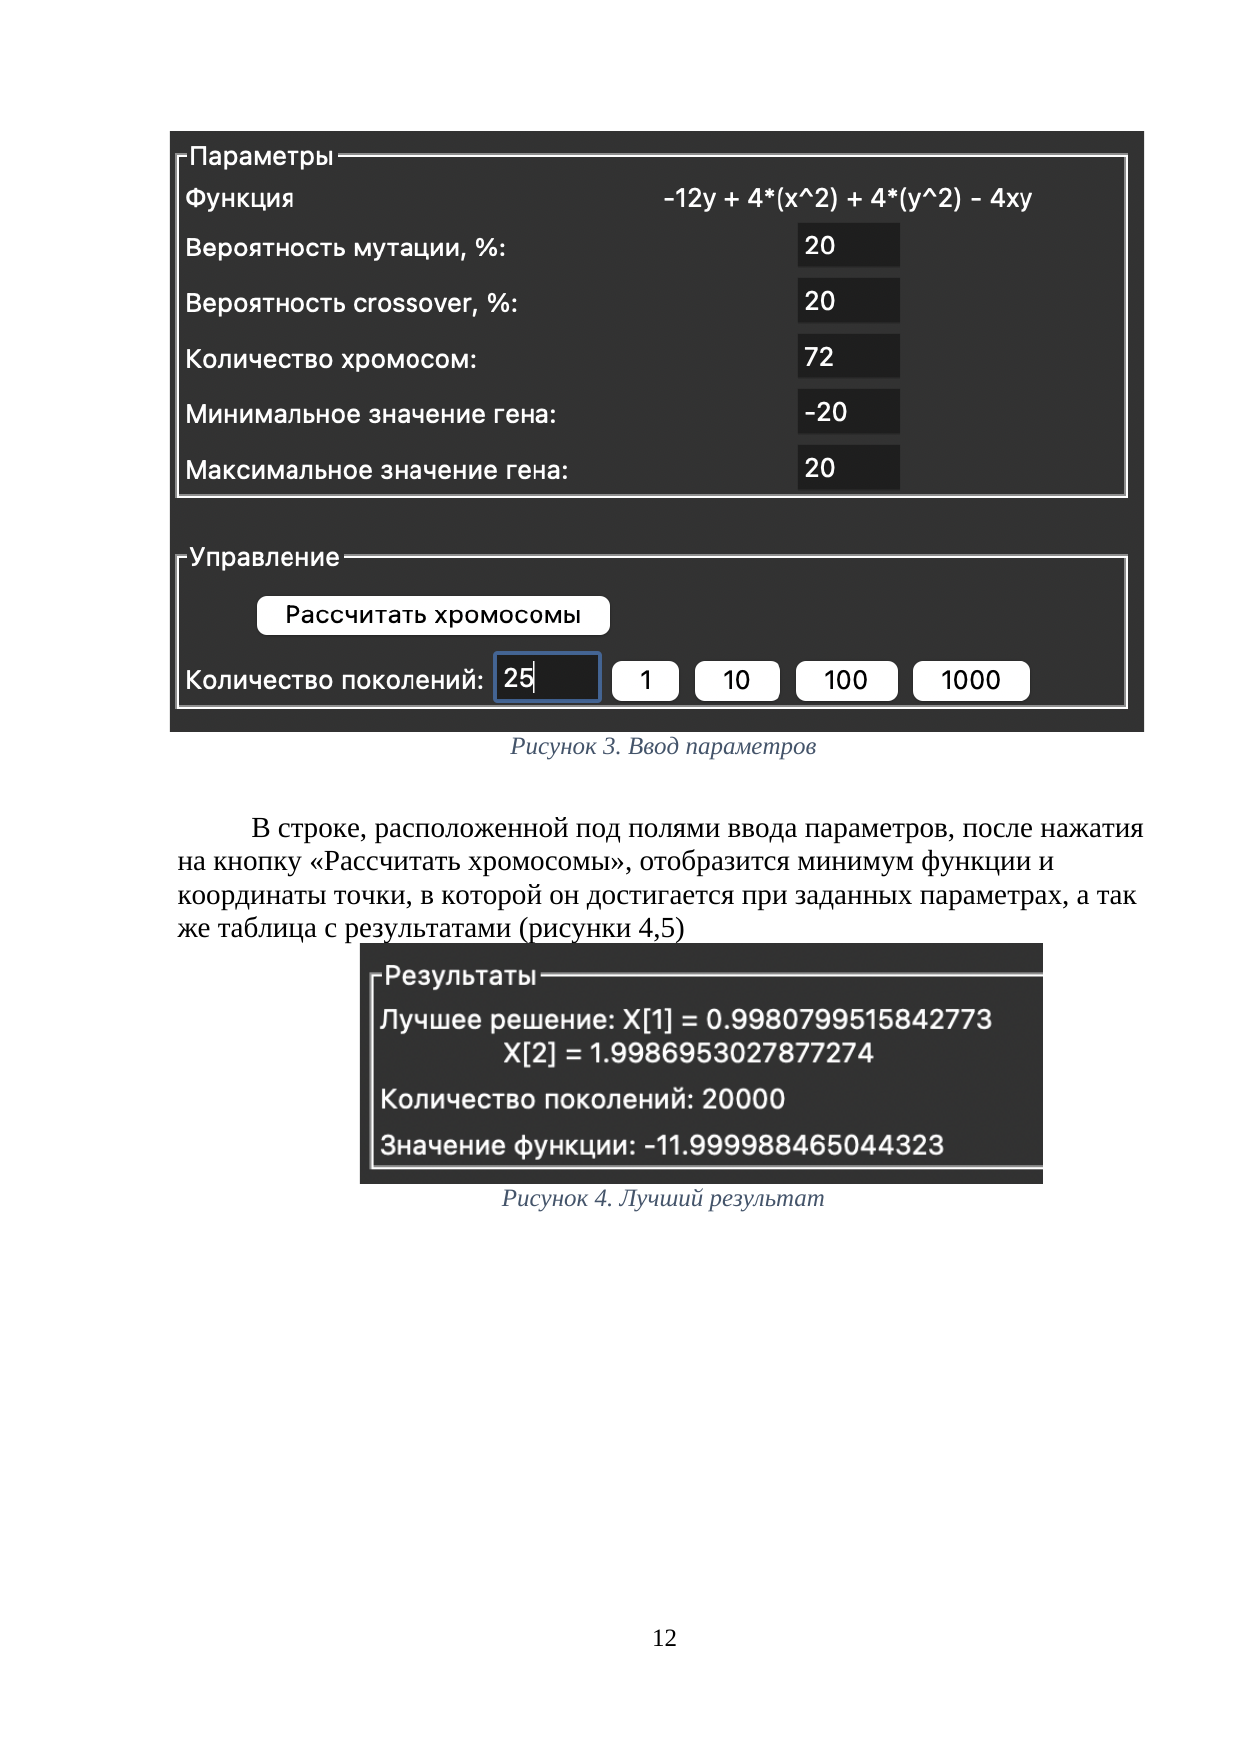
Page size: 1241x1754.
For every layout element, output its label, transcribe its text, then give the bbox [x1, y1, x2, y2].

text Рисунок 4. Лучший результат [177, 1183, 1152, 1212]
text В строке, расположенной под полями ввода параметров, после нажатия на кнопку «Рассчитать хромосомы», отобразится минимум функции и координаты точки, в которой он достигается при заданных параметрах, а так же таблица с результатами (рисунки 4,5) [177, 810, 1152, 944]
text Рисунок 3. Ввод параметров [177, 731, 1152, 760]
picture [169, 131, 1145, 732]
picture [359, 943, 1043, 1184]
